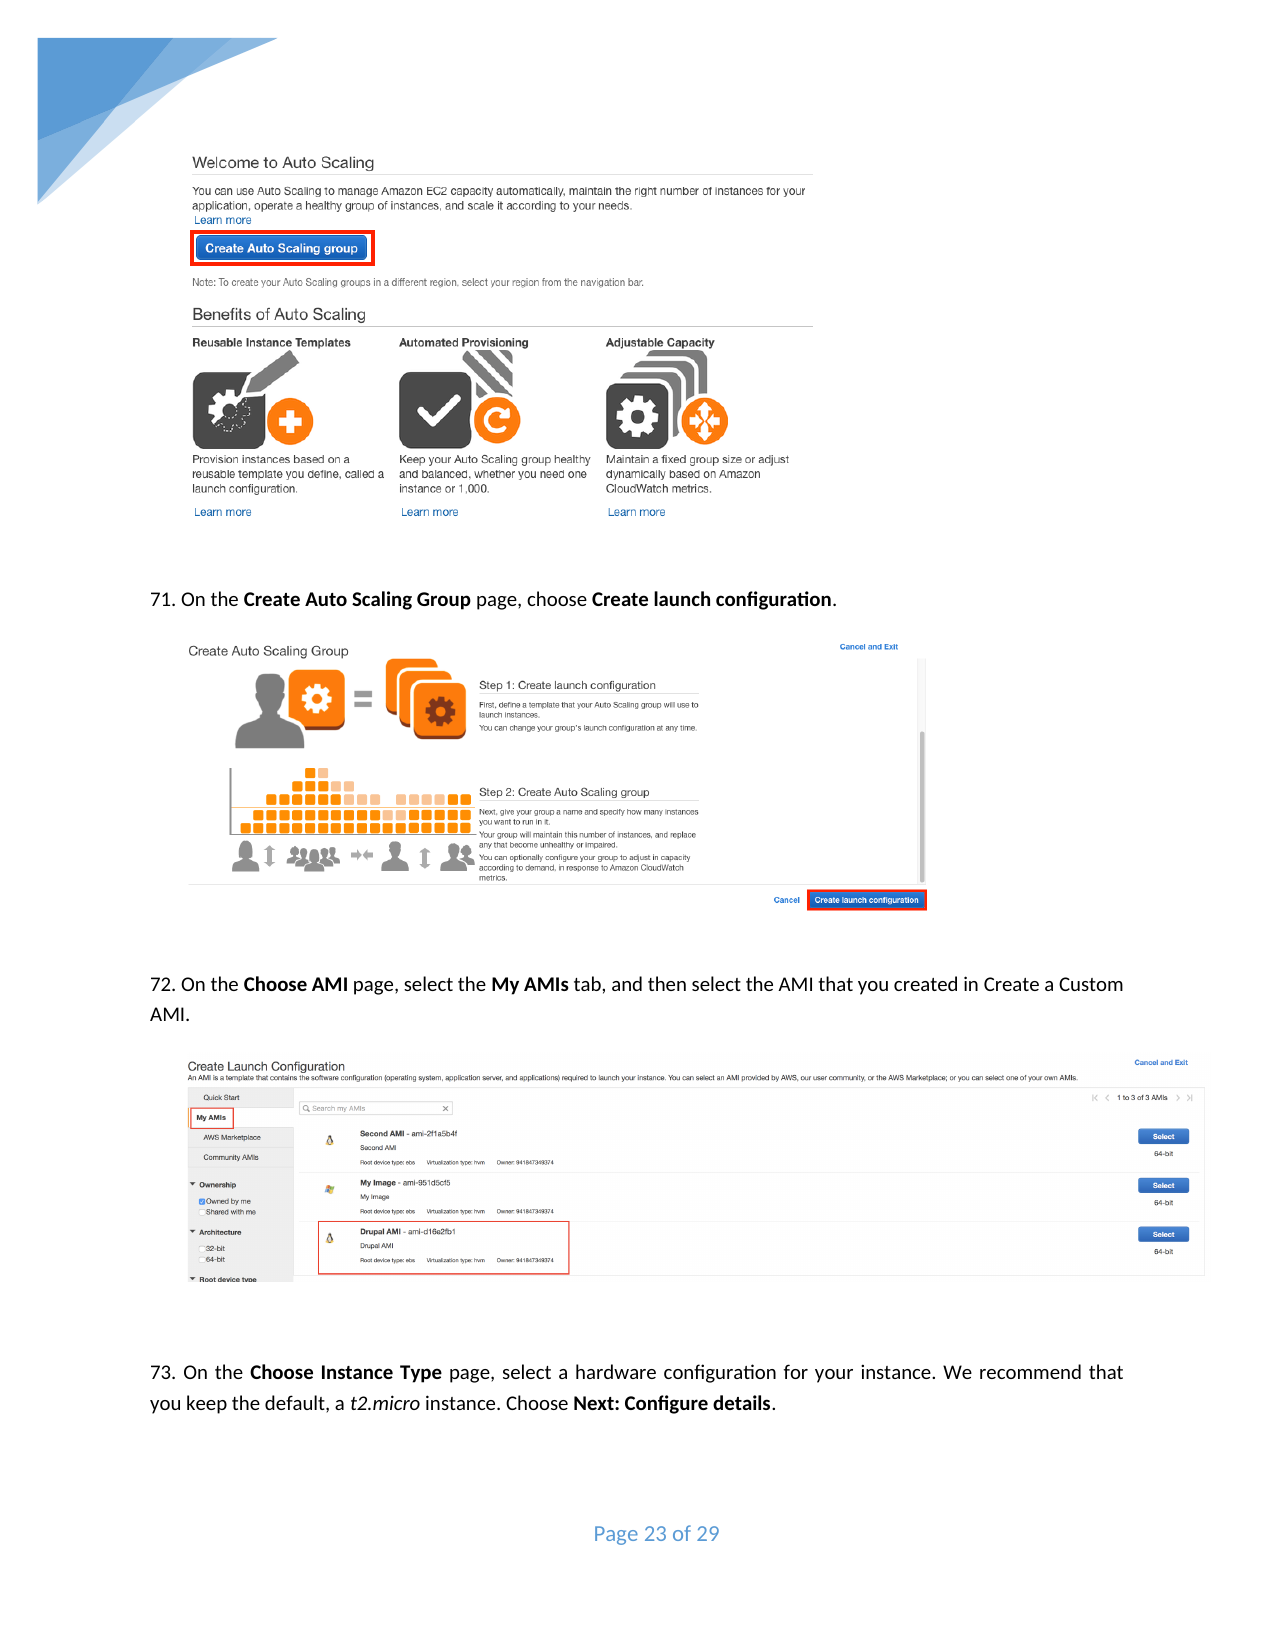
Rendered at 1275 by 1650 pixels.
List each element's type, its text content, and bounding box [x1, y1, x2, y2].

picture [187, 639, 933, 917]
picture [187, 1052, 1211, 1282]
text 73. On the Choose Instance Type page, select a hardware configuration for your instance. We recommend that you keep the default, a t2.micro instance. Choose Next: Configure details. [150, 1359, 1125, 1415]
text 72. On the Choose AMI page, select the My AMIs tab, and then select the AMI that you created in Create a Custom AMI. [150, 971, 1125, 1027]
text 71. On the Create Auto Scaling Group page, choose Create launch configuration. [150, 586, 1125, 612]
picture [37, 37, 813, 531]
